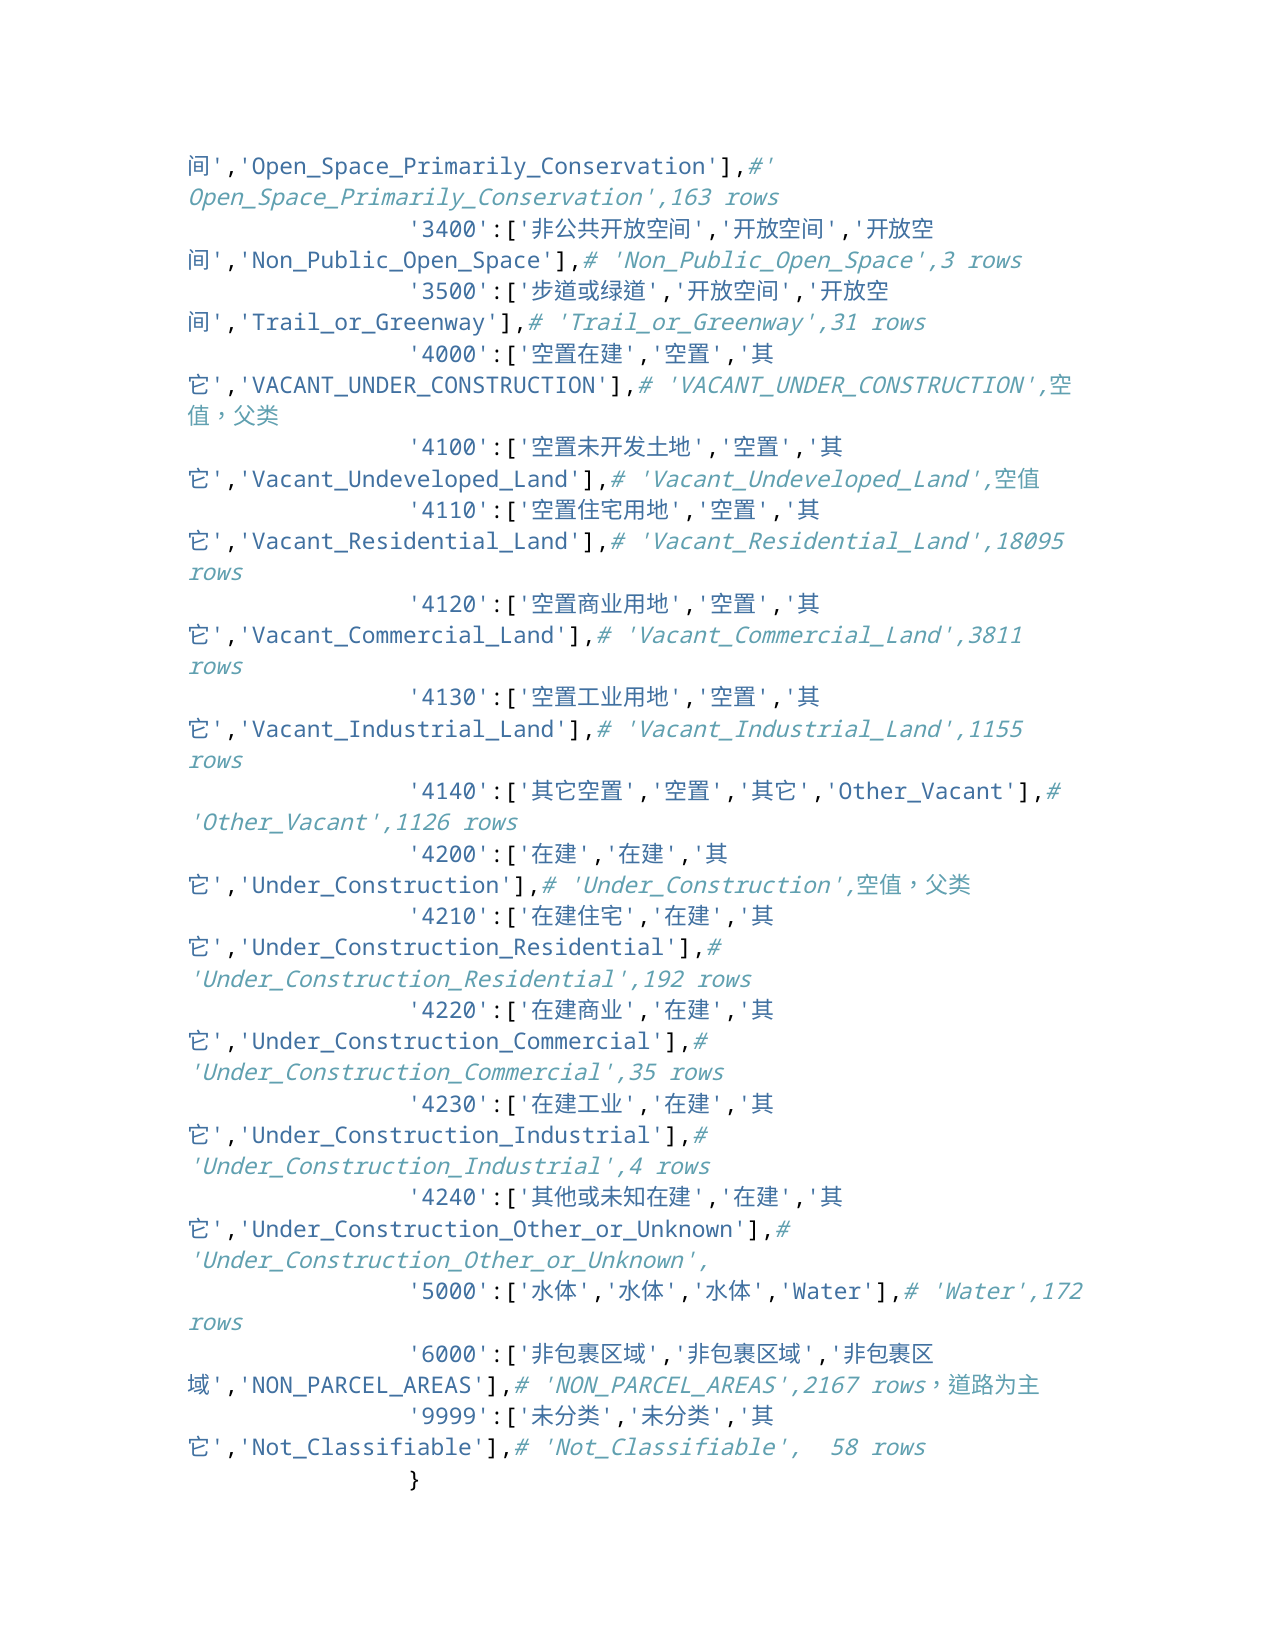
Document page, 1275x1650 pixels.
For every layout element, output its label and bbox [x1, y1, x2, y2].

text [187, 150, 1087, 1494]
